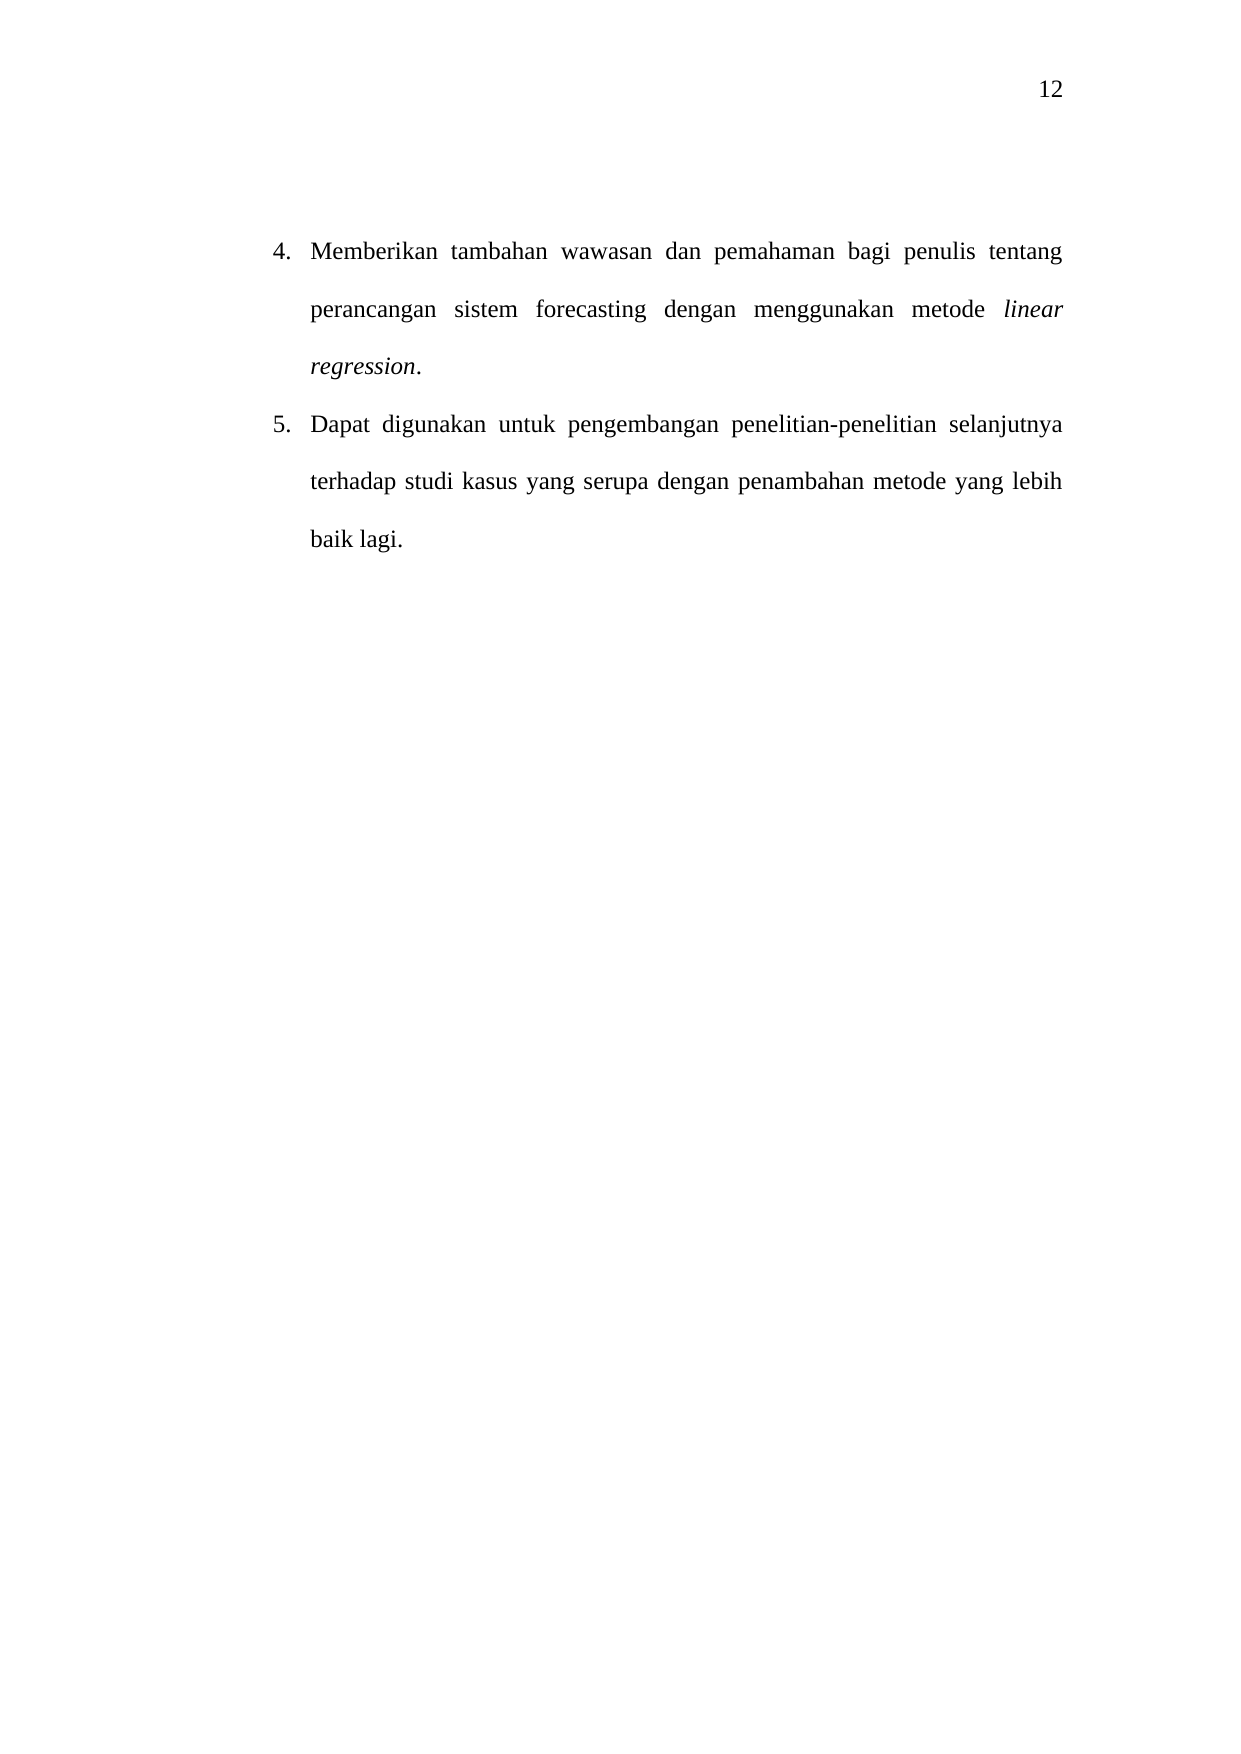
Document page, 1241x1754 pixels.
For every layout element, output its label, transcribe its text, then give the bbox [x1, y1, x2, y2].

list Dapat digunakan untuk pengembangan penelitian-penelitian selanjutnya terhadap studi kasus yang serupa dengan penambahan metode yang lebih baik lagi. [273, 409, 1063, 552]
list Memberikan tambahan wawasan dan pemahaman bagi penulis tentang perancangan sistem forecasting dengan menggunakan metode linear regression. [273, 236, 1063, 380]
